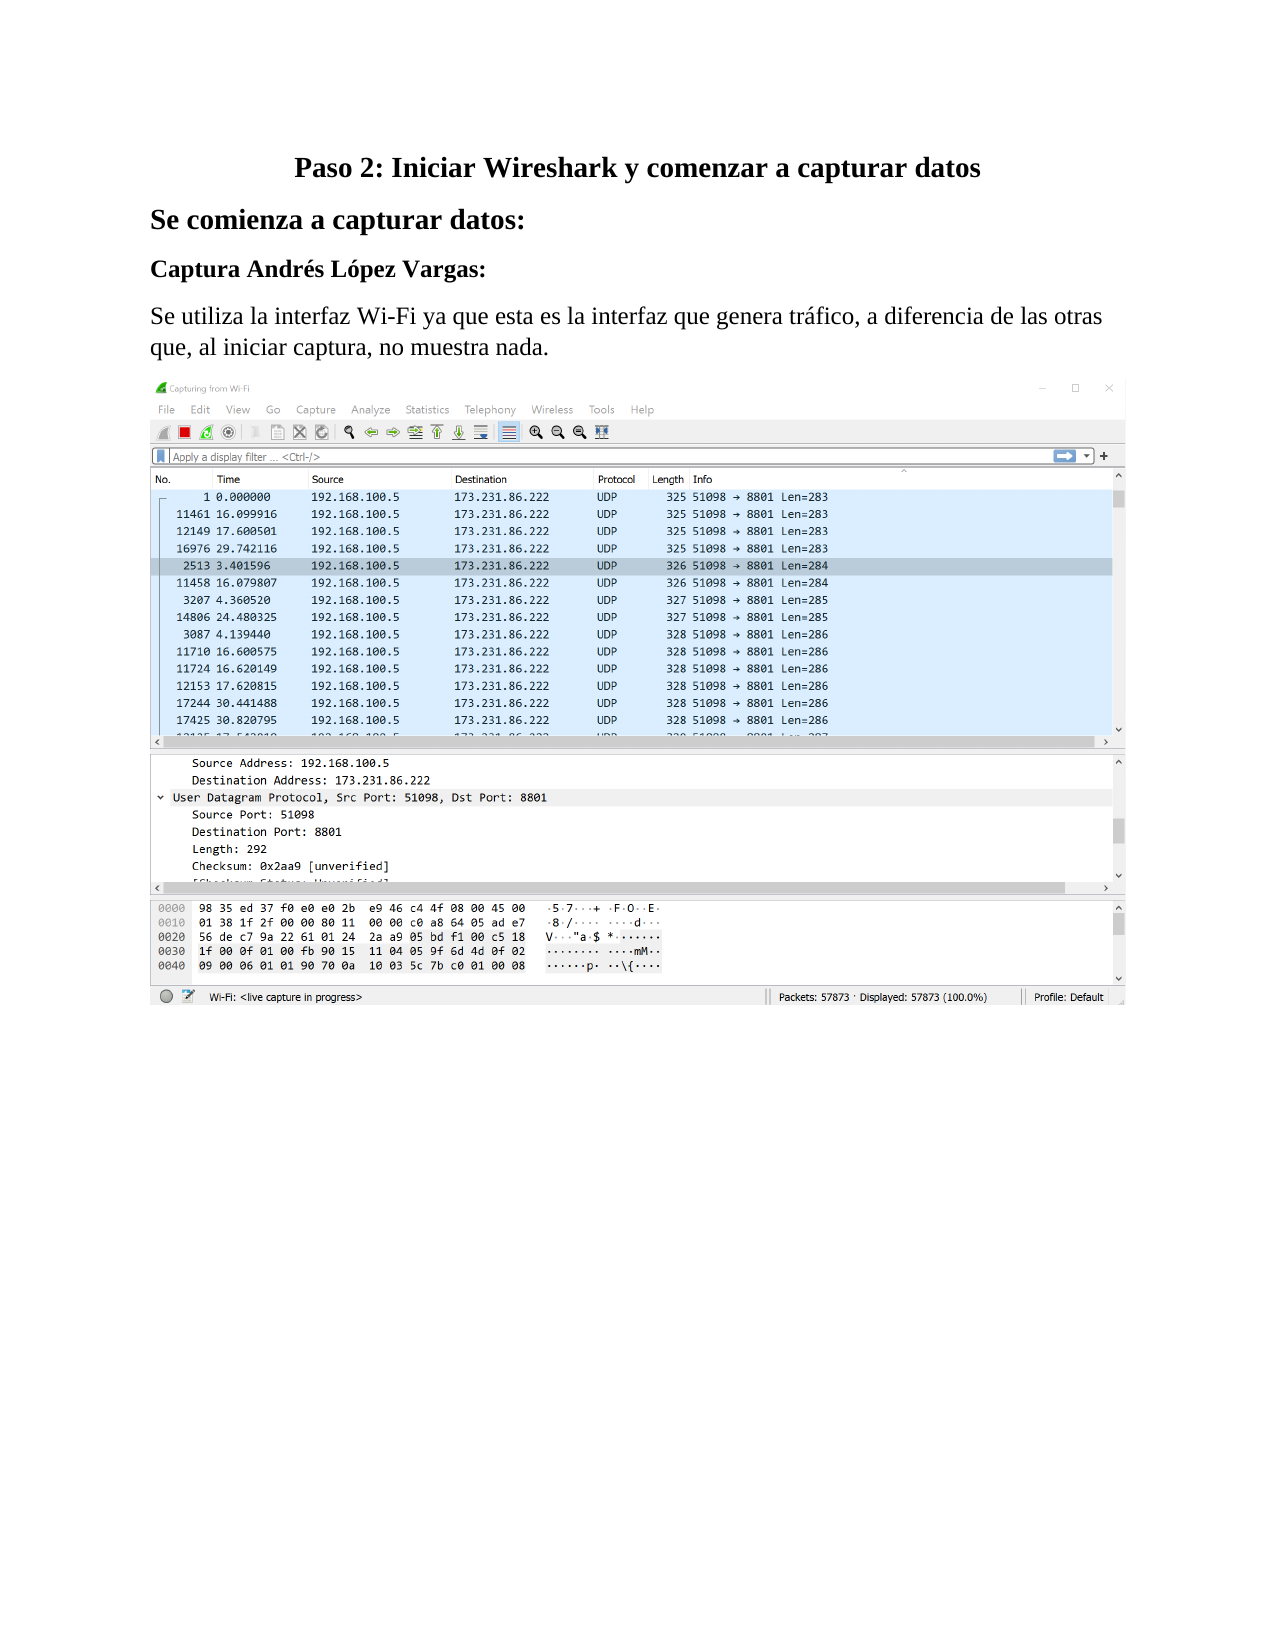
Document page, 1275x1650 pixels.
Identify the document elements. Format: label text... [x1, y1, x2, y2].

text Se comienza a capturar datos: [150, 202, 1125, 236]
text Se utiliza la interfaz Wi-Fi ya que esta es la interfaz que genera tráfico, a diferencia de las otras que, al iniciar captura, no muestra nada. [150, 301, 1125, 361]
text Paso 2: Iniciar Wireshark y comenzar a capturar datos [150, 150, 1125, 183]
picture [150, 378, 1125, 1005]
text Captura Andrés López Vargas: [150, 254, 1125, 283]
